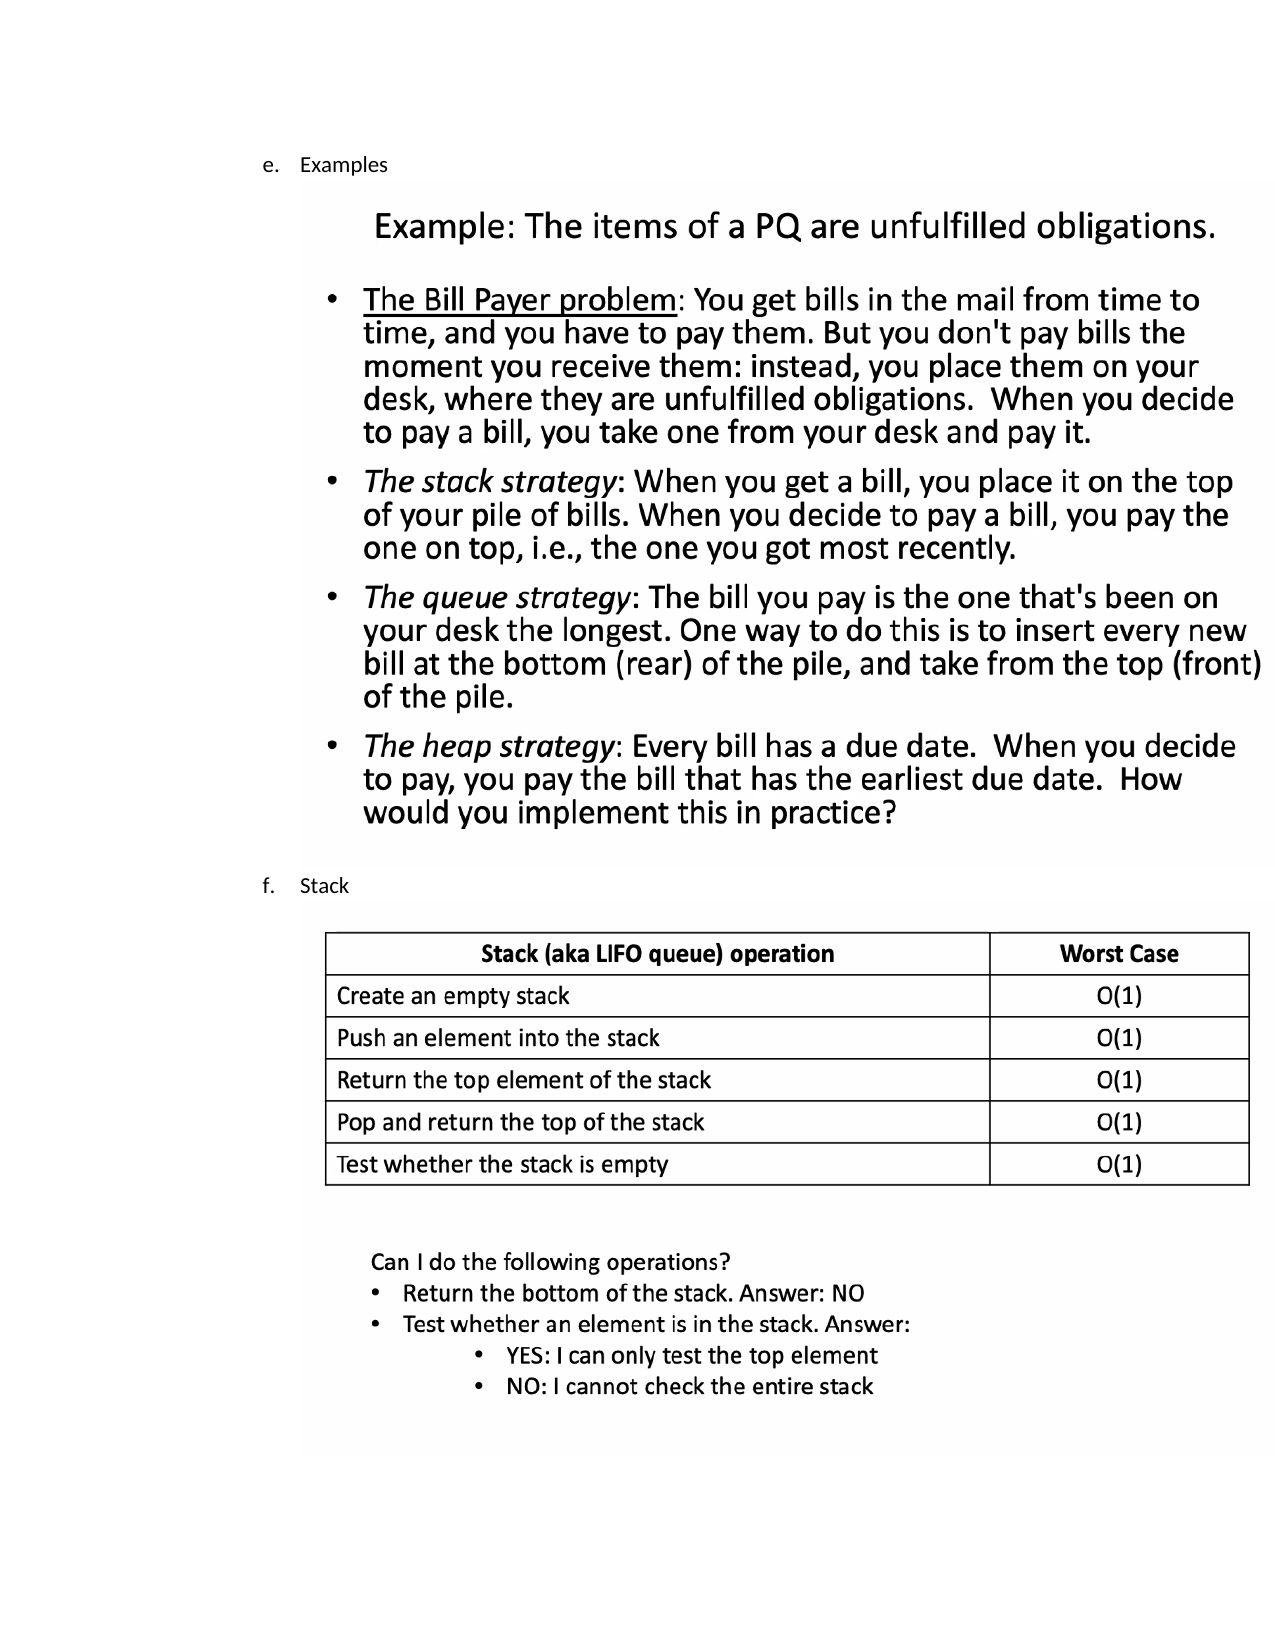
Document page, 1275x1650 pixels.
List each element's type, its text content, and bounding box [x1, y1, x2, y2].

picture [300, 180, 1275, 869]
picture [300, 901, 1275, 1455]
